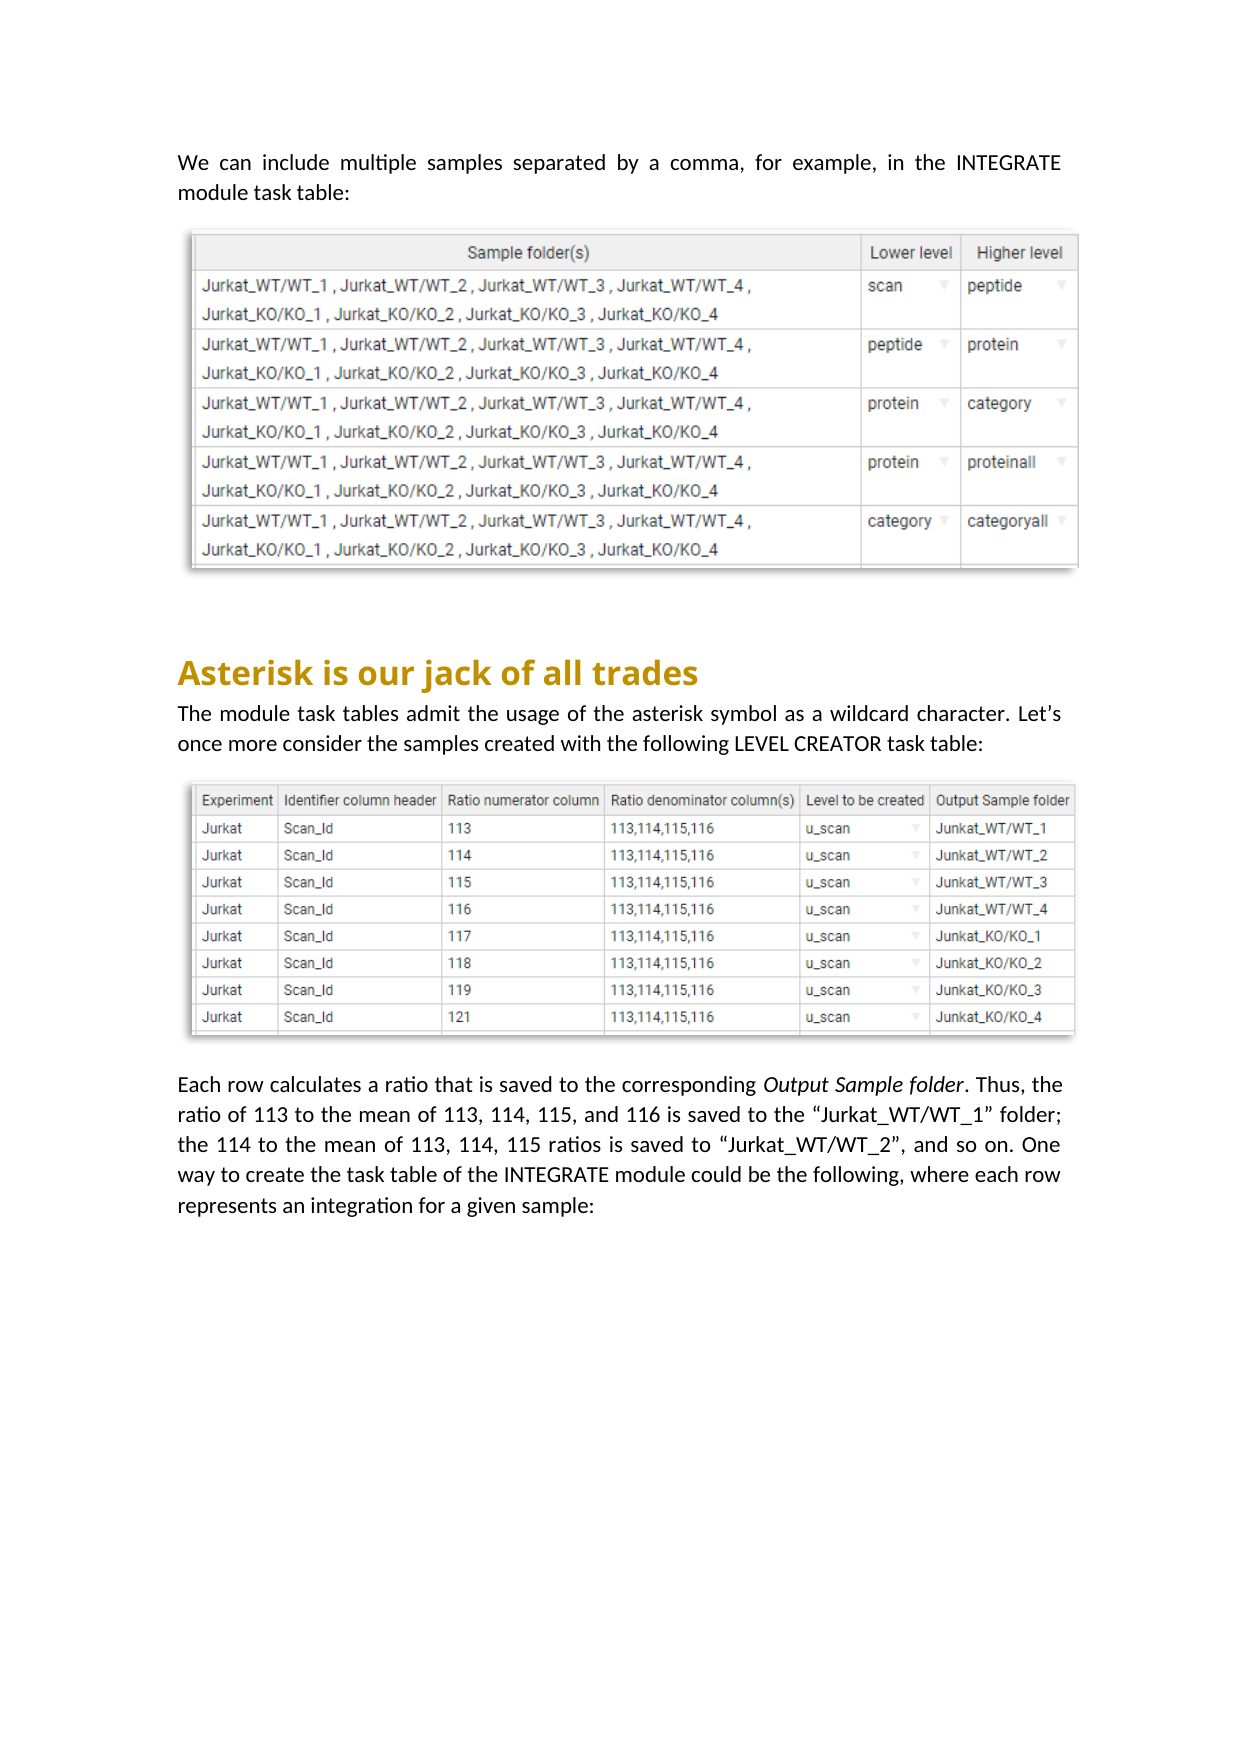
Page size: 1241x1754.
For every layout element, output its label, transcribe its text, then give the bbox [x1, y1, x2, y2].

subtitle Asterisk is our jack of all trades [177, 650, 1063, 695]
text Each row calculates a ratio that is saved to the corresponding Output Sample folder. Thus, the ratio of 113 to the mean of 113, 114, 115, and 116 is saved to the “Jurkat_WT/WT_1” folder; the 114 to the mean of 113, 114, 115 ratios is saved to “Jurkat_WT/WT_2”, and so on. One way to create the task table of the INTEGRATE module could be the following, where each row represents an integration for a given sample: [177, 1070, 1063, 1219]
text We can include multiple samples separated by a comma, for example, in the INTEGRATE module task table: [177, 148, 1063, 206]
picture [192, 230, 1079, 568]
picture [192, 782, 1079, 1035]
text The module task tables admit the usage of the asterisk symbol as a wildcard character. Let’s once more consider the samples created with the following LEVEL CREATOR task table: [177, 699, 1063, 757]
